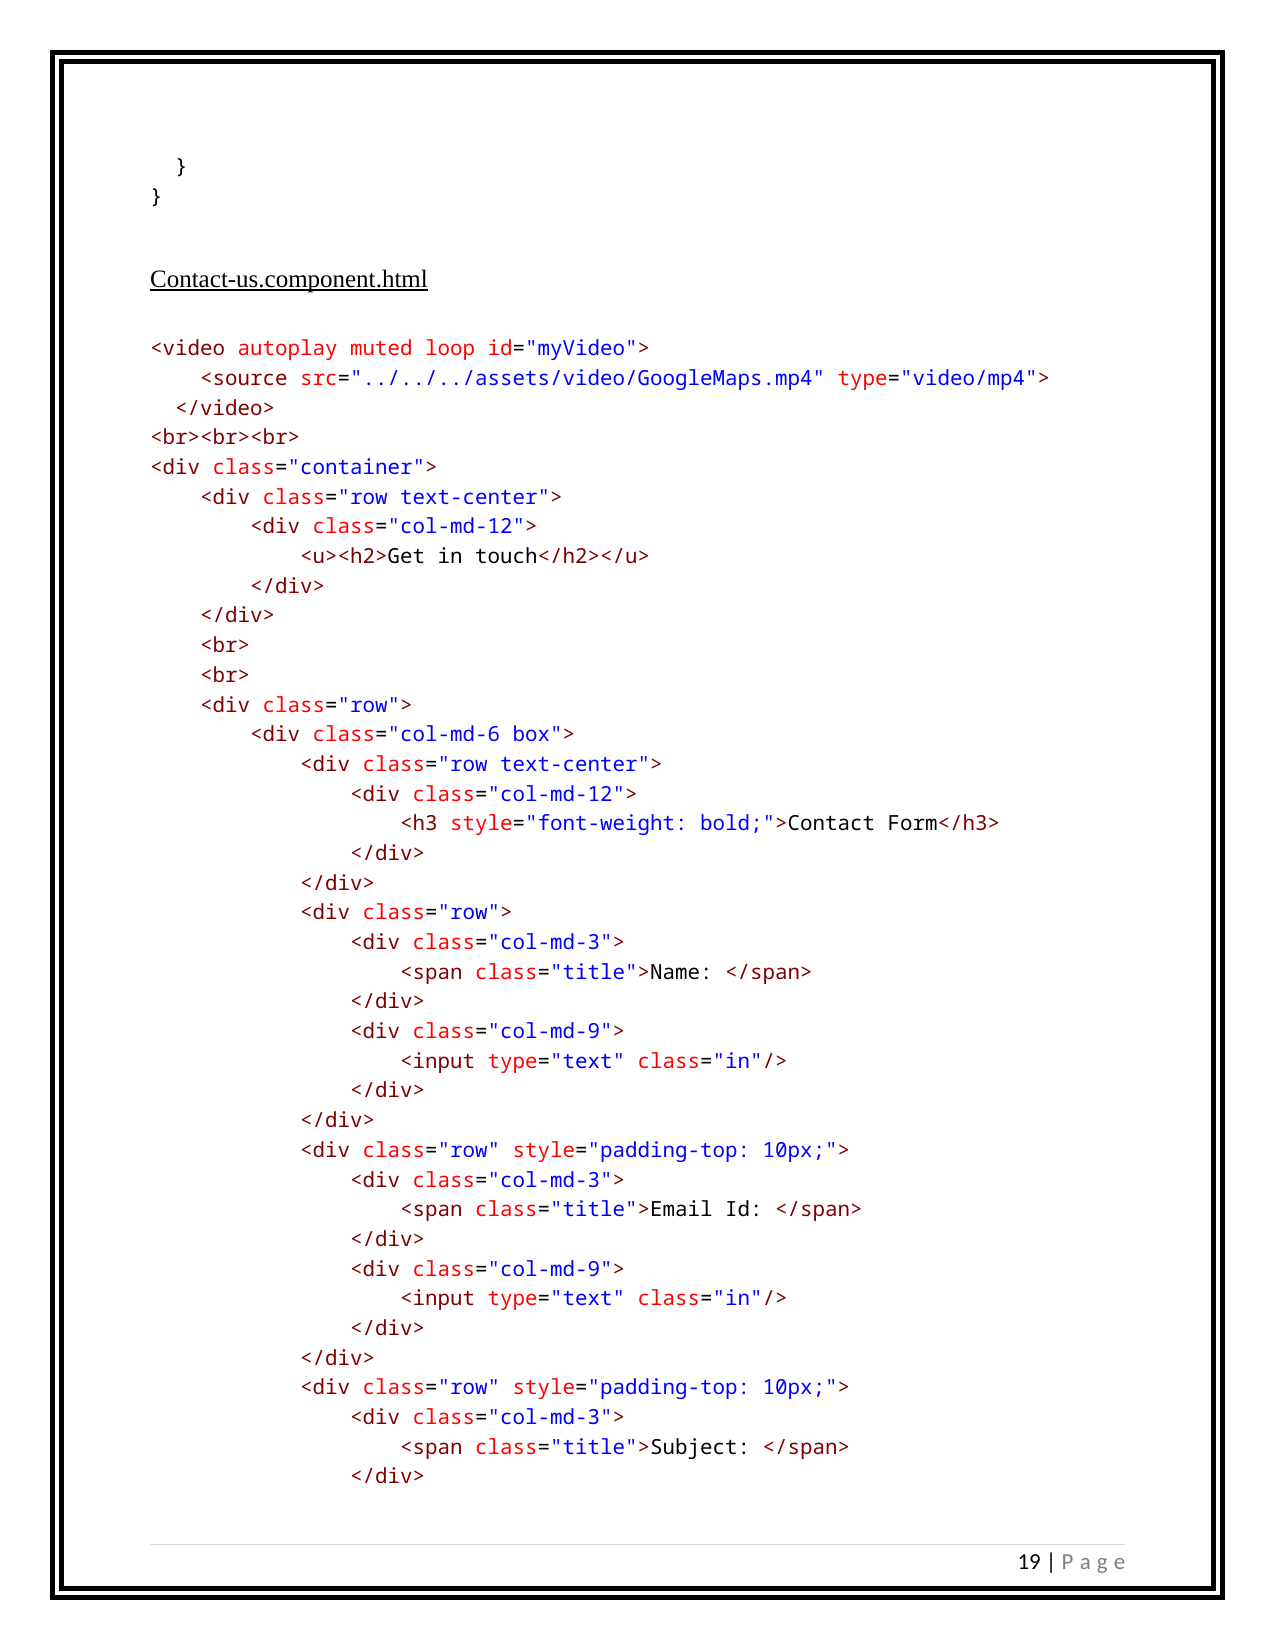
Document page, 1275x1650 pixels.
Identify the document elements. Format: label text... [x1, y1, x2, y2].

text </div> [150, 1074, 1125, 1104]
text </div> [150, 599, 1125, 629]
text </div> [150, 1460, 1125, 1490]
text <div class="container"> [150, 451, 1125, 481]
text <input type="text" class="in"/> [150, 1282, 1125, 1312]
text <div class="col-md-9"> [150, 1015, 1125, 1045]
text } [150, 150, 1125, 180]
text <u><h2>Get in touch</h2></u> [150, 540, 1125, 570]
text </div> [150, 985, 1125, 1015]
text <div class="row text-center"> [150, 748, 1125, 777]
text </div> [150, 837, 1125, 867]
text <input type="text" class="in"/> [150, 1045, 1125, 1074]
text <div class="row" style="padding-top: 10px;"> [150, 1134, 1125, 1163]
text <br> [150, 659, 1125, 688]
text <div class="row text-center"> [150, 481, 1125, 510]
text </div> [150, 867, 1125, 896]
text <div class="col-md-12"> [150, 510, 1125, 540]
text <div class="row"> [150, 896, 1125, 926]
text </div> [150, 1342, 1125, 1371]
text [150, 1371, 1125, 1401]
text <br> [150, 629, 1125, 659]
text <source src="../../../assets/video/GoogleMaps.mp4" type="video/mp4"> [150, 362, 1125, 392]
text } [150, 180, 1125, 209]
text </div> [150, 570, 1125, 599]
text </div> [150, 1312, 1125, 1342]
text <div class="col-md-12"> [150, 777, 1125, 807]
text <div class="row"> [150, 688, 1125, 718]
text </video> [150, 392, 1125, 421]
text <span class="title">Email Id: </span> [150, 1193, 1125, 1223]
text <span class="title">Subject: </span> [150, 1431, 1125, 1460]
text </div> [150, 1223, 1125, 1252]
text <div class="col-md-6 box"> [150, 718, 1125, 748]
text Contact-us.component.html [150, 264, 1125, 293]
text <div class="col-md-3"> [150, 1163, 1125, 1193]
text <video autoplay muted loop id="myVideo"> [150, 332, 1125, 362]
text <h3 style="font-weight: bold;">Contact Form</h3> [150, 807, 1125, 837]
text </div> [150, 1104, 1125, 1134]
text <span class="title">Name: </span> [150, 956, 1125, 985]
text <div class="col-md-3"> [150, 1401, 1125, 1431]
text <br><br><br> [150, 421, 1125, 451]
text <div class="col-md-9"> [150, 1252, 1125, 1282]
text <div class="col-md-3"> [150, 926, 1125, 956]
